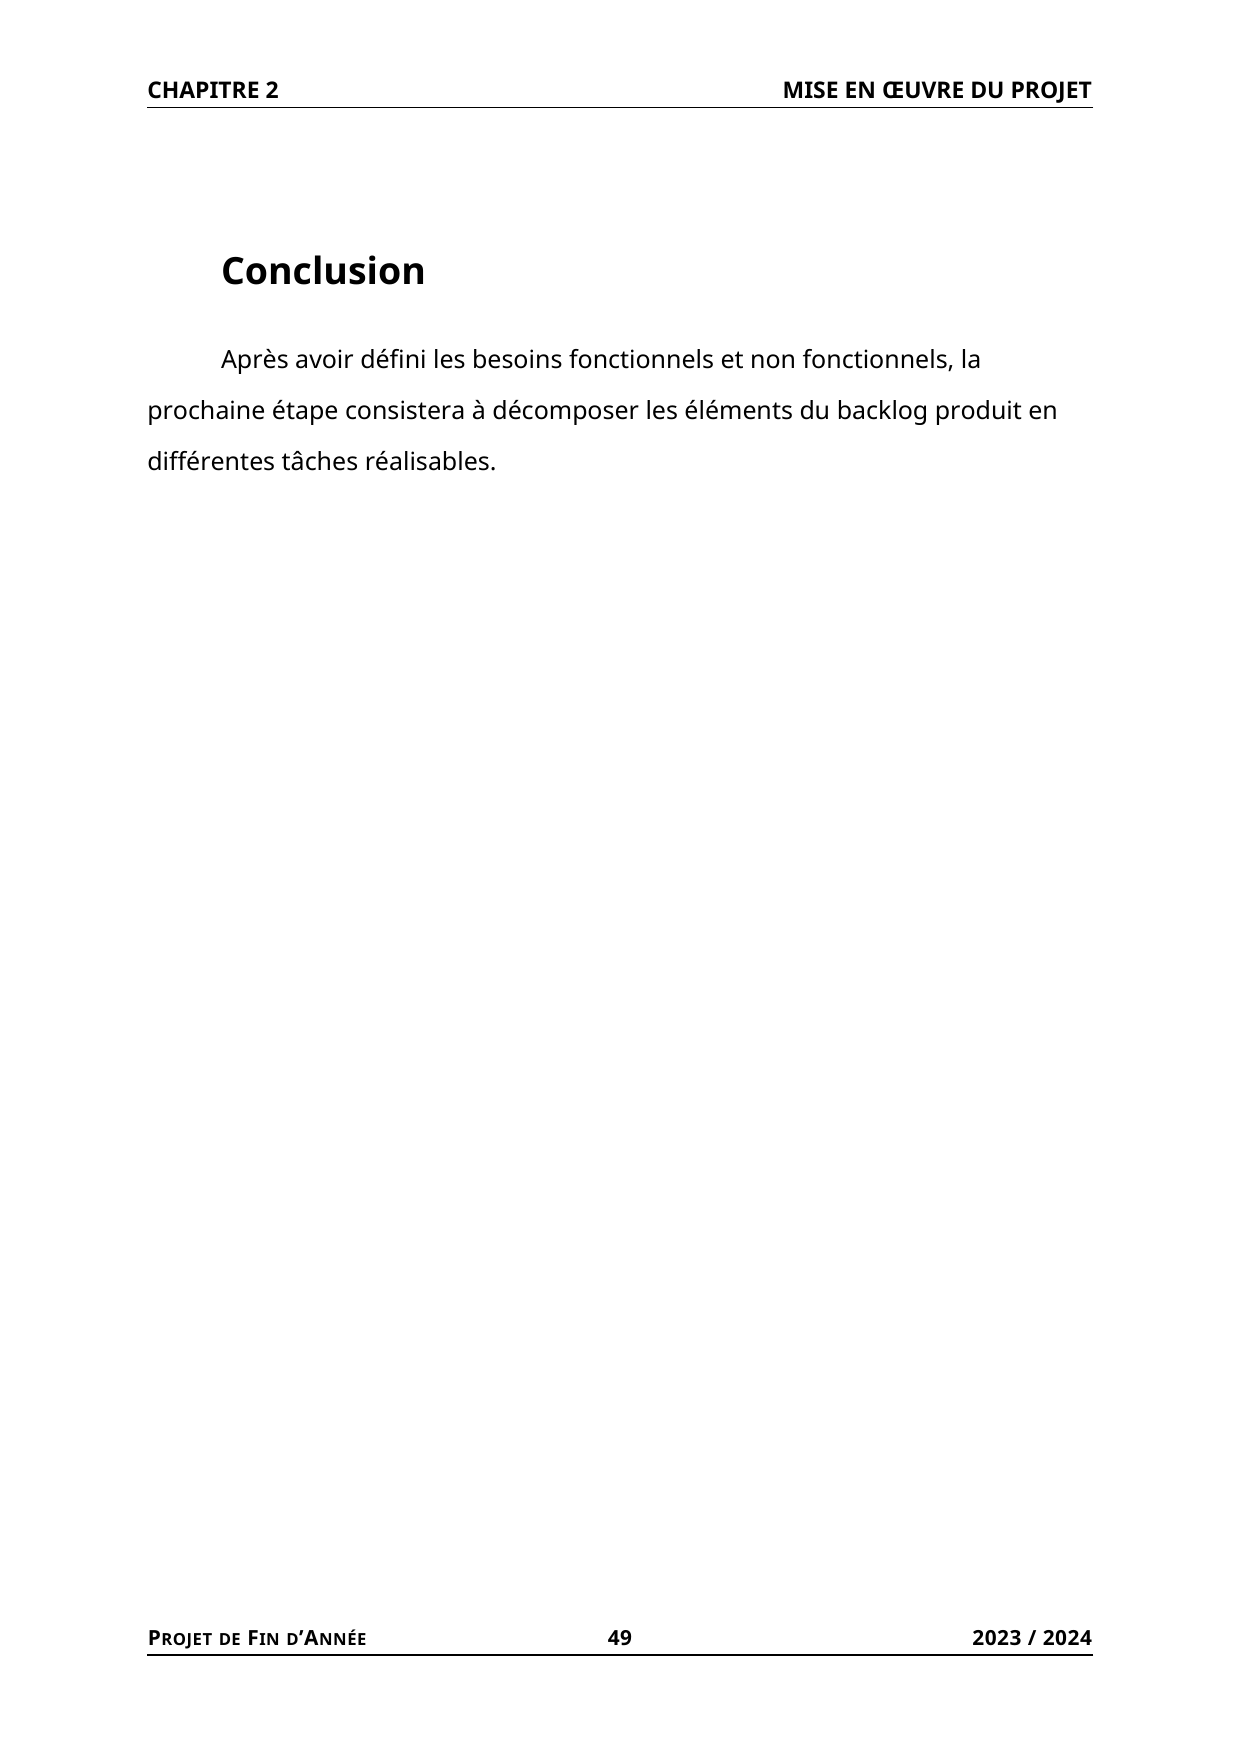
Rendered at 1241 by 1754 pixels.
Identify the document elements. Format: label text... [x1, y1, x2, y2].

text Conclusion [147, 244, 1093, 295]
text Après avoir défini les besoins fonctionnels et non fonctionnels, la prochaine étape consistera à décomposer les éléments du backlog produit en différentes tâches réalisables. [147, 342, 1093, 478]
